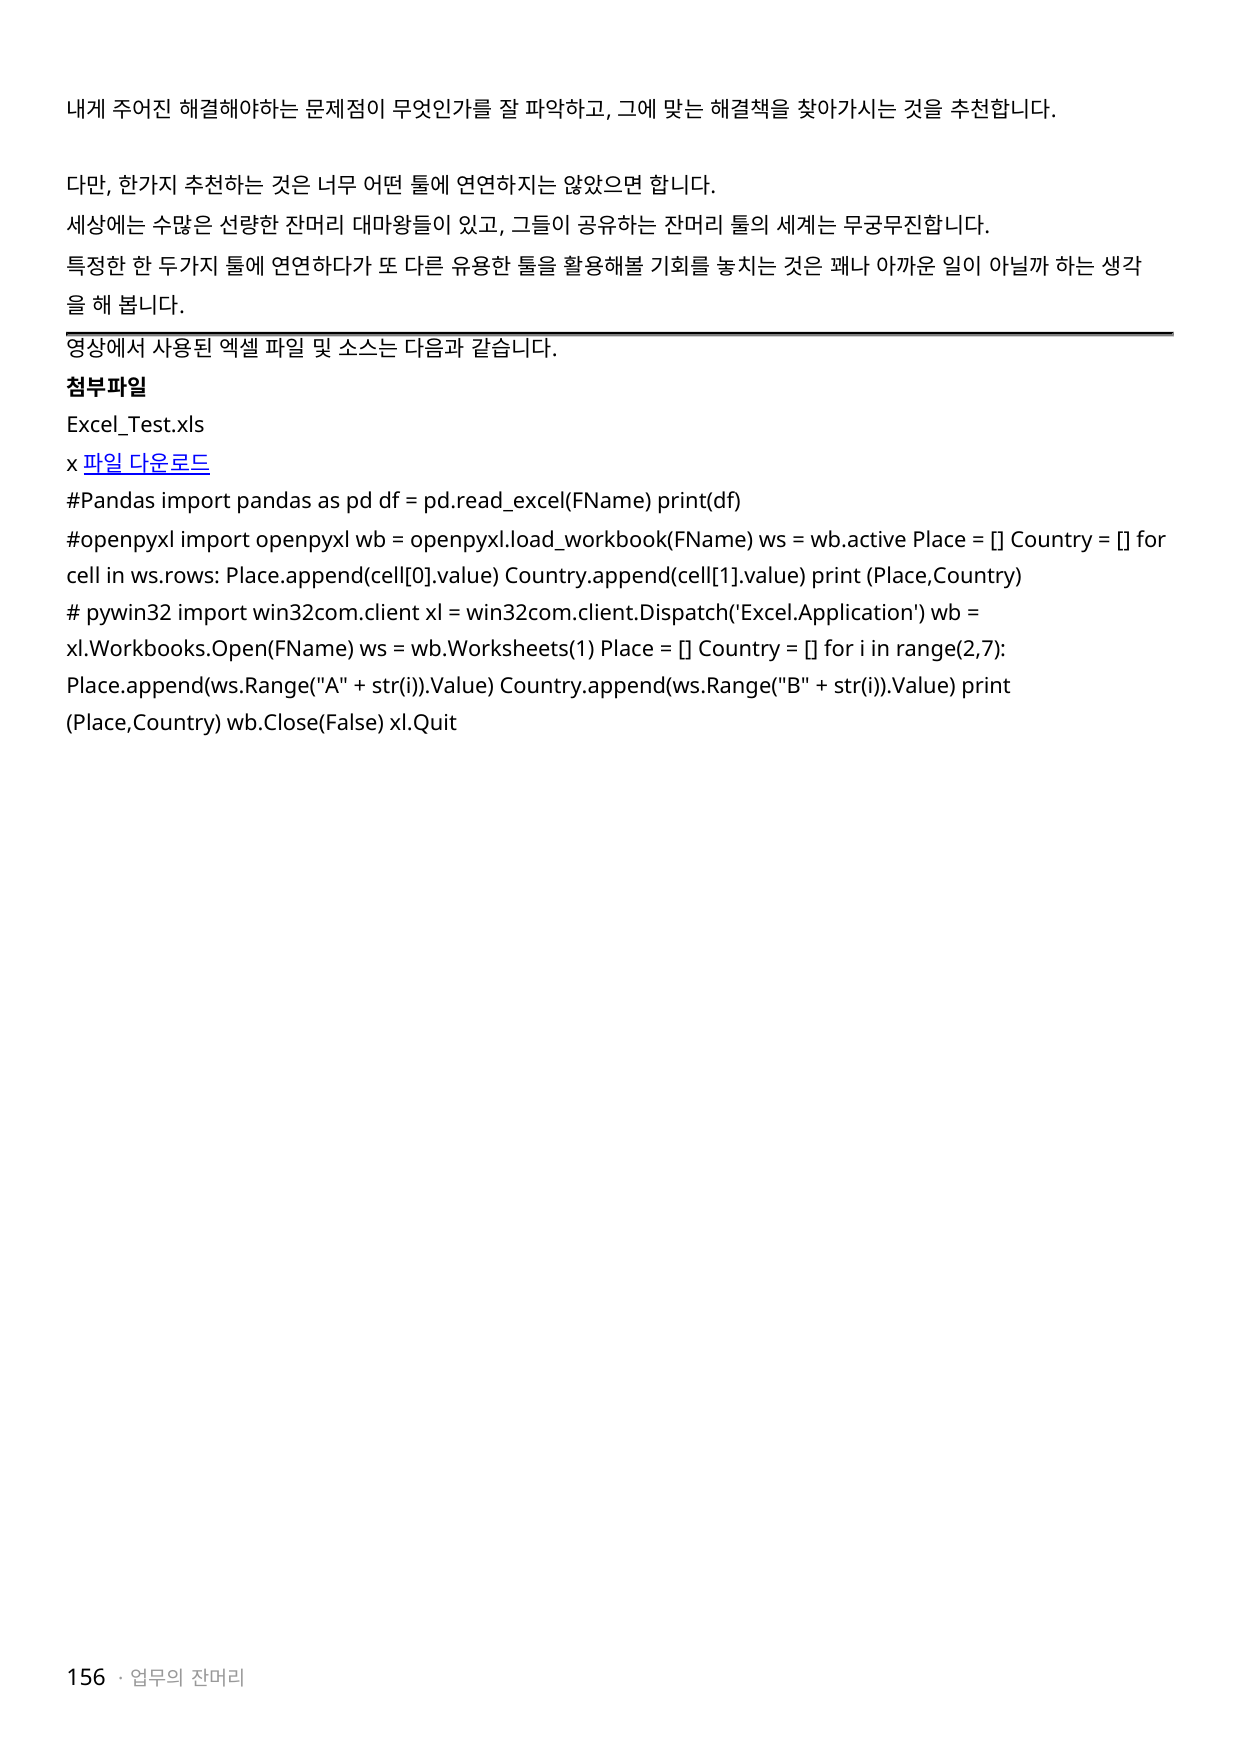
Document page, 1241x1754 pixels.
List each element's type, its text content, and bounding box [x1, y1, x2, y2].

text 다만, 한가지 추천하는 것은 너무 어떤 툴에 연연하지는 않았으면 합니다. [66, 168, 1240, 200]
text 내게 주어진 해결해야하는 문제점이 무엇인가를 잘 파악하고, 그에 맞는 해결책을 찾아가시는 것을 추천합니다. [66, 92, 1240, 124]
text Excel_Test.xlsx 파일 다운로드 [66, 409, 216, 478]
text #Pandas import pandas as pd df = pd.read_excel(FName) print(df) [66, 485, 1240, 515]
text #openpyxl import openpyxl wb = openpyxl.load_workbook(FName) ws = wb.active Place = [] Country = [] for cell in ws.rows: Place.append(cell[0].value) Country.append(cell[1].value) print (Place,Country) [66, 523, 1173, 590]
text 세상에는 수많은 선량한 잔머리 대마왕들이 있고, 그들이 공유하는 잔머리 툴의 세계는 무궁무진합니다. [66, 208, 1240, 240]
text # pywin32 import win32com.client xl = win32com.client.Dispatch('Excel.Application') wb = xl.Workbooks.Open(FName) ws = wb.Worksheets(1) Place = [] Country = [] for i in range(2,7): Place.append(ws.Range("A" + str(i)).Value) Country.append(ws.Range("B" + str(i)).Value) print (Place,Country) wb.Close(False) xl.Quit [66, 597, 1028, 736]
text 영상에서 사용된 엑셀 파일 및 소스는 다음과 같습니다. 첨부파일 [66, 331, 570, 402]
text 특정한 한 두가지 툴에 연연하다가 또 다른 유용한 툴을 활용해볼 기회를 놓치는 것은 꽤나 아까운 일이 아닐까 하는 생각 을 해 봅니다. [66, 249, 1165, 319]
